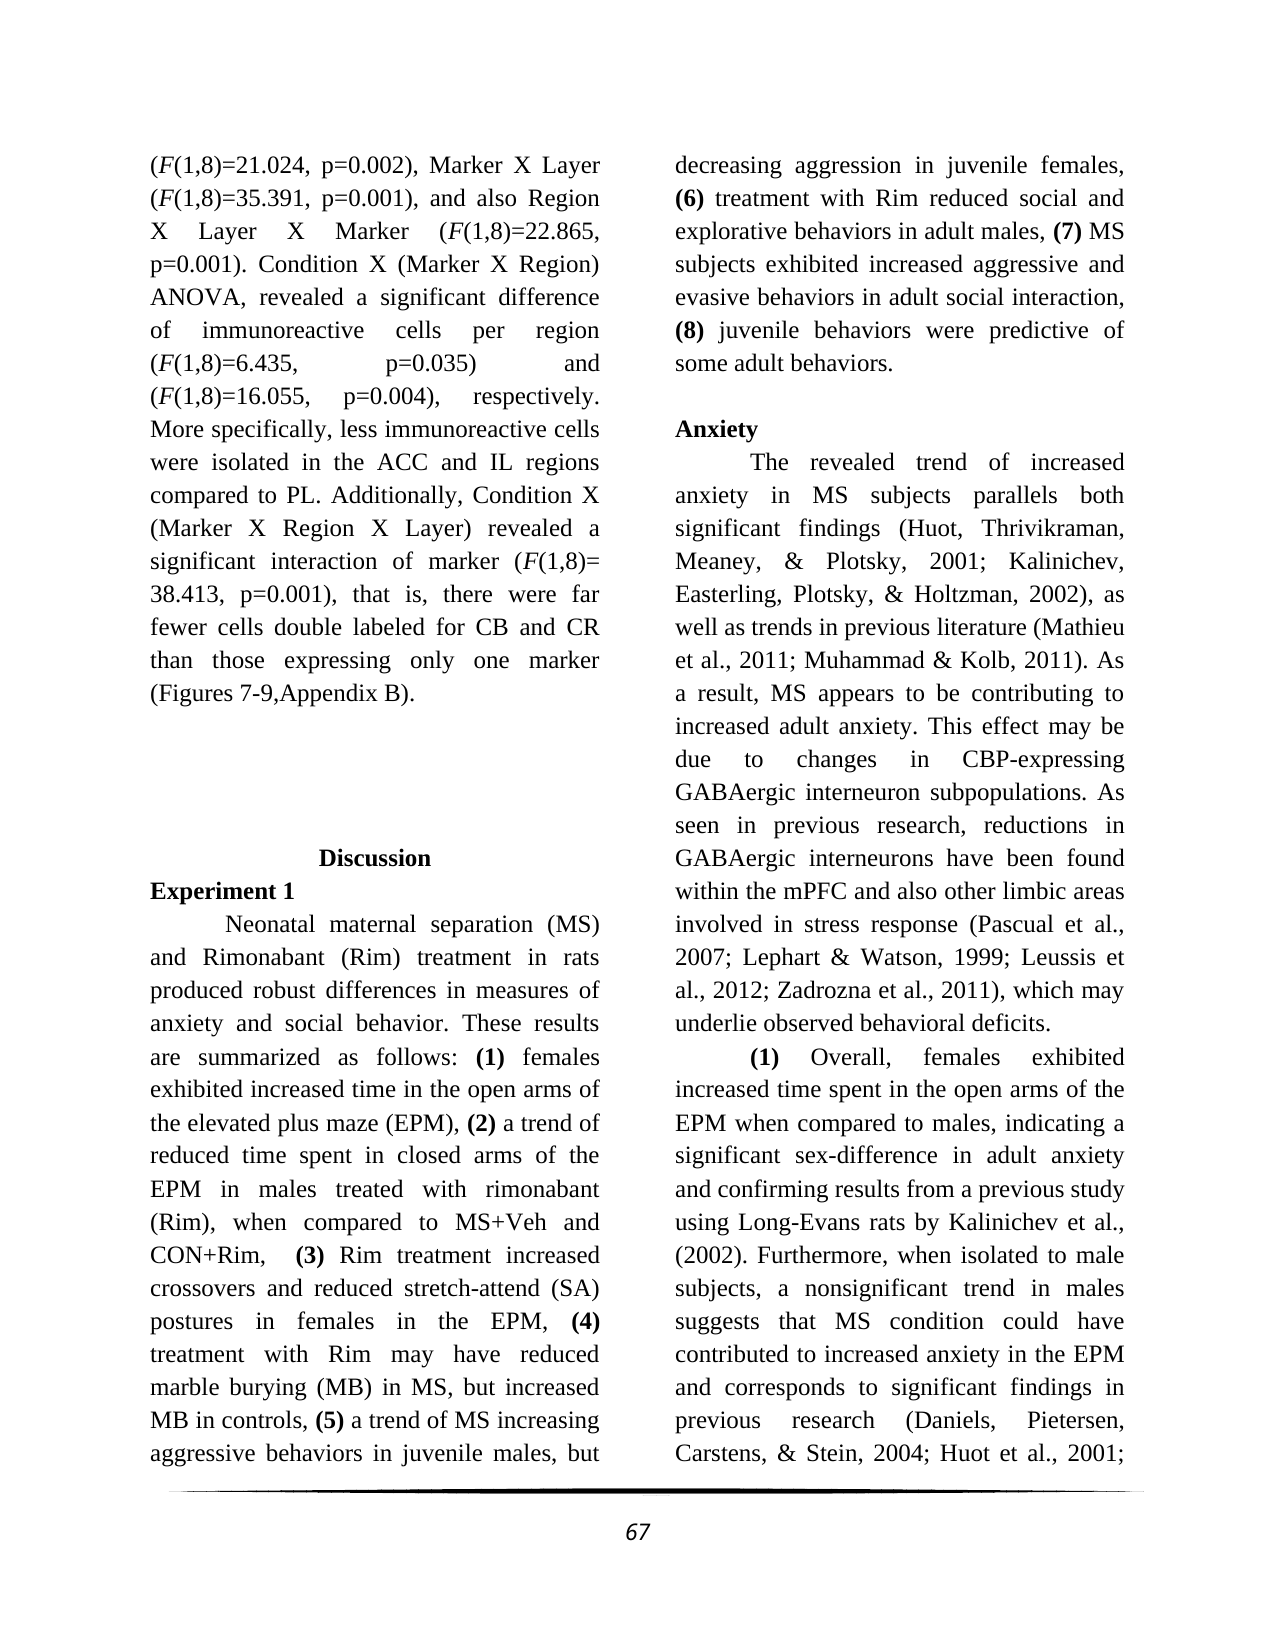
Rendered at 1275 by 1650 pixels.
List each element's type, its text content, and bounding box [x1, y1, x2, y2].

text Experiment 1 [150, 876, 600, 905]
text Discussion [150, 843, 600, 872]
text The revealed trend of increased anxiety in MS subjects parallels both significant findings (Huot, Thrivikraman, Meaney, & Plotsky, 2001; Kalinichev, Easterling, Plotsky, & Holtzman, 2002), as well as trends in previous literature (Mathieu et al., 2011; Muhammad & Kolb, 2011). As a result, MS appears to be contributing to increased adult anxiety. This effect may be due to changes in CBP-expressing GABAergic interneuron subpopulations. As seen in previous research, reductions in GABAergic interneurons have been found within the mPFC and also other limbic areas involved in stress response (Pascual et al., 2007; Lephart & Watson, 1999; Leussis et al., 2012; Zadrozna et al., 2011), which may underlie observed behavioral deficits. [675, 447, 1125, 1037]
text Neonatal maternal separation (MS) and Rimonabant (Rim) treatment in rats produced robust differences in measures of anxiety and social behavior. These results are summarized as follows: (1) females exhibited increased time in the open arms of the elevated plus maze (EPM), (2) a trend of reduced time spent in closed arms of the EPM in males treated with rimonabant (Rim), when compared to MS+Veh and CON+Rim, (3) Rim treatment increased crossovers and reduced stretch-attend (SA) postures in females in the EPM, (4) treatment with Rim may have reduced marble burying (MB) in MS, but increased MB in controls, (5) a trend of MS increasing aggressive behaviors in juvenile males, but decreasing aggression in juvenile females, (6) treatment with Rim reduced social and explorative behaviors in adult males, (7) MS subjects exhibited increased aggressive and evasive behaviors in adult social interaction, (8) juvenile behaviors were predictive of some adult behaviors. [675, 150, 1125, 377]
picture [168, 1487, 1144, 1496]
text Anxiety [675, 414, 1125, 443]
text Neonatal maternal separation (MS) and Rimonabant (Rim) treatment in rats produced robust differences in measures of anxiety and social behavior. These results are summarized as follows: (1) females exhibited increased time in the open arms of the elevated plus maze (EPM), (2) a trend of reduced time spent in closed arms of the EPM in males treated with rimonabant (Rim), when compared to MS+Veh and CON+Rim, (3) Rim treatment increased crossovers and reduced stretch-attend (SA) postures in females in the EPM, (4) treatment with Rim may have reduced marble burying (MB) in MS, but increased MB in controls, (5) a trend of MS increasing aggressive behaviors in juvenile males, but decreasing aggression in juvenile females, (6) treatment with Rim reduced social and explorative behaviors in adult males, (7) MS subjects exhibited increased aggressive and evasive behaviors in adult social interaction, (8) juvenile behaviors were predictive of some adult behaviors. [150, 909, 600, 1467]
